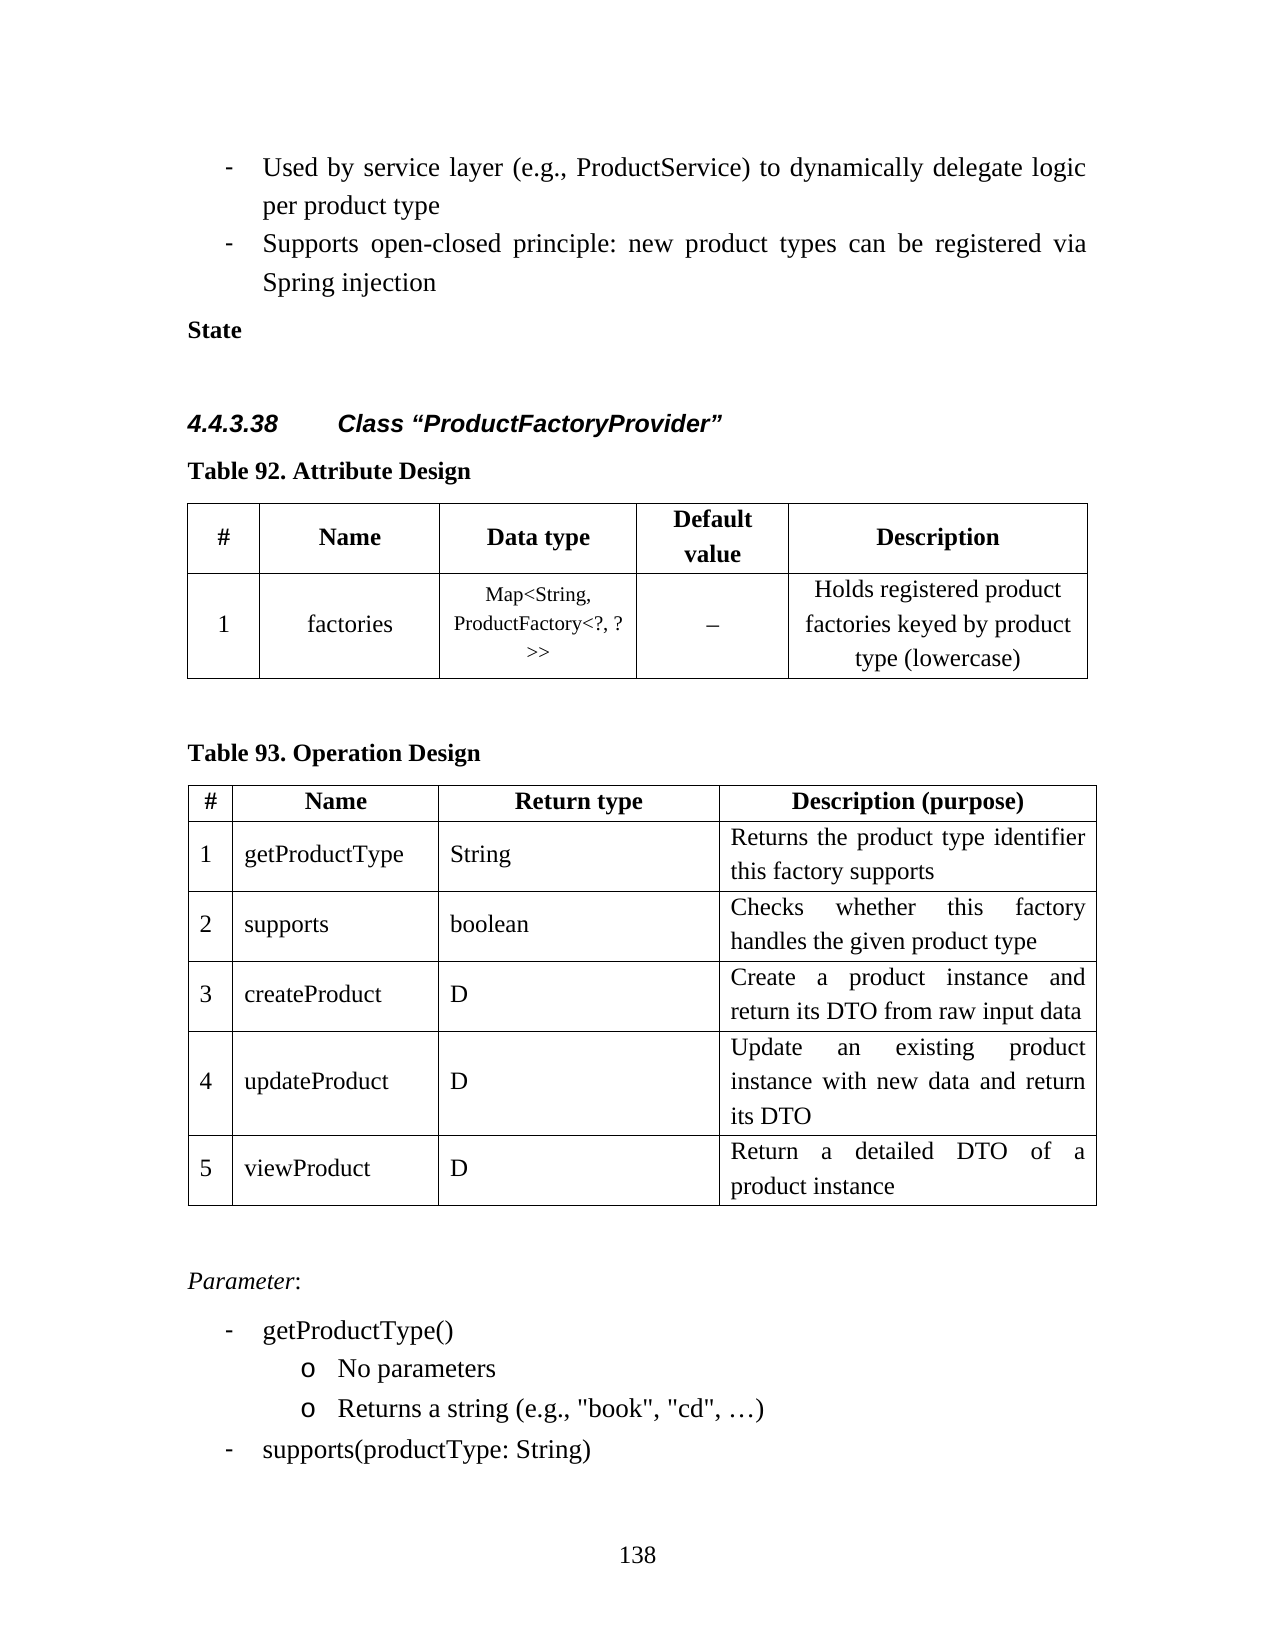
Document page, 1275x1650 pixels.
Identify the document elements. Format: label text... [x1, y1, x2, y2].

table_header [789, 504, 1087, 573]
list Supports open-closed principle: new product types can be registered via Spring injection [225, 226, 1087, 297]
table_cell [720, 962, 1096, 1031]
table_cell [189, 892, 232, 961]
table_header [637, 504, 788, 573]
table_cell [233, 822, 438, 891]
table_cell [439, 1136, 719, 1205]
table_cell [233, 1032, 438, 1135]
list Returns a string (e.g., "book", "cd", …) [300, 1392, 1087, 1426]
text State [187, 315, 1087, 344]
list No parameters [300, 1352, 1087, 1386]
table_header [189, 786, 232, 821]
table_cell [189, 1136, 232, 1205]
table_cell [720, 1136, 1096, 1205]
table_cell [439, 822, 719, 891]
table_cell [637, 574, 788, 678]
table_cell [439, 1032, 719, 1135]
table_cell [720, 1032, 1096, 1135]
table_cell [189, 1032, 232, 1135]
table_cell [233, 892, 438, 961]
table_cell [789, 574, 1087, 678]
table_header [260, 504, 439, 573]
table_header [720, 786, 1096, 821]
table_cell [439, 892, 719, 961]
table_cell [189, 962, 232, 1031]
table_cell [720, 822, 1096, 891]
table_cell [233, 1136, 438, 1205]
list supports(productType: String) [225, 1433, 1087, 1466]
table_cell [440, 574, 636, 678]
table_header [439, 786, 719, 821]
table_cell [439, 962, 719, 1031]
list getProductType() [225, 1313, 1087, 1346]
subtitle Class “ProductFactoryProvider” [187, 409, 1087, 438]
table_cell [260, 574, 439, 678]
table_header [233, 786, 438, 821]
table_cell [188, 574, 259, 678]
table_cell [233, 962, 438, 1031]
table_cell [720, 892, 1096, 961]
list Used by service layer (e.g., ProductService) to dynamically delegate logic per product type [225, 150, 1087, 220]
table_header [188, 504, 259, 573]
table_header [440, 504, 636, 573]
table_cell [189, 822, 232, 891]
text Parameter: [187, 1266, 1087, 1294]
